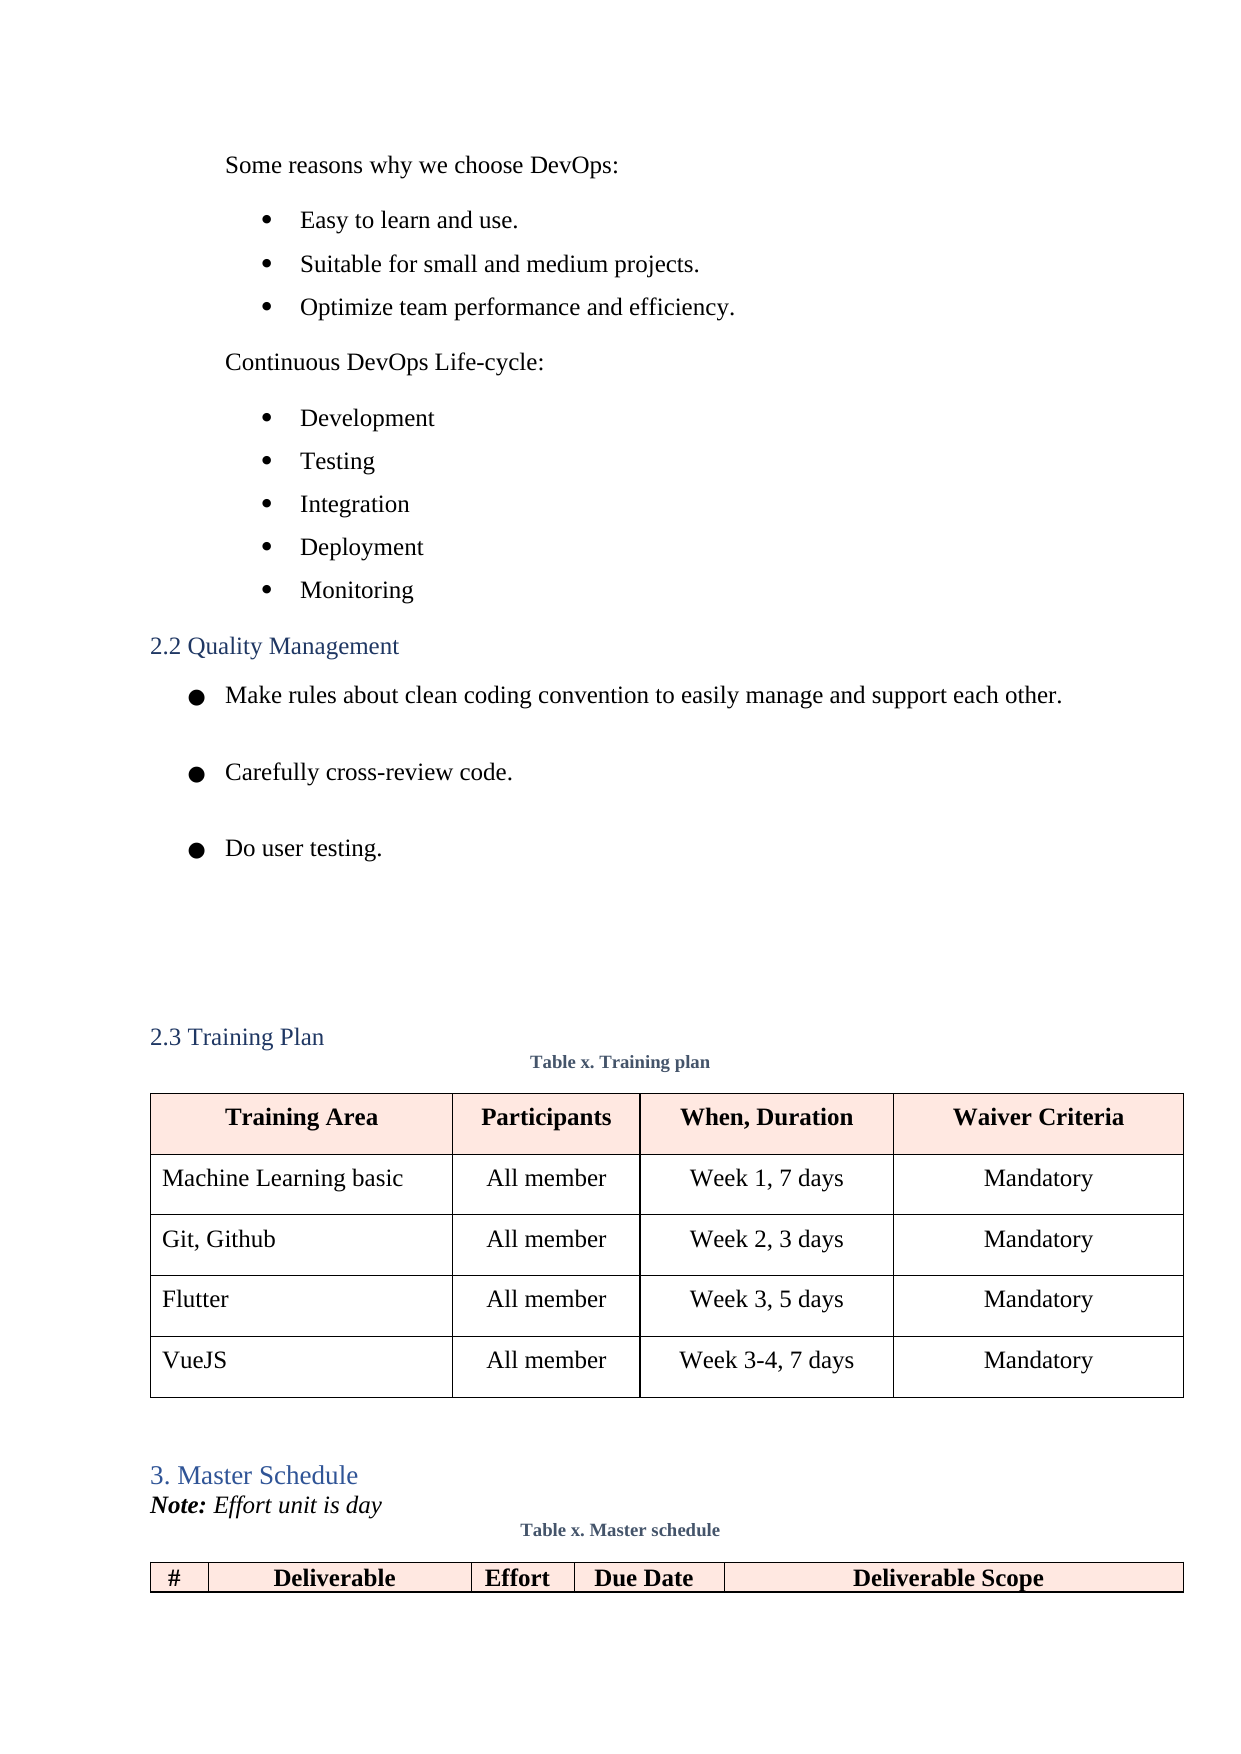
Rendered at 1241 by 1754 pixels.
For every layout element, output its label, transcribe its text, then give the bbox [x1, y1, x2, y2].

table_cell Week 3-4, 7 days [641, 1337, 893, 1397]
list Do user testing. [150, 826, 1090, 868]
table_cell All member [453, 1215, 639, 1275]
list Testing [262, 446, 1090, 475]
table_header Training Area [151, 1094, 452, 1154]
table_cell Week 1, 7 days [641, 1155, 893, 1214]
text Table x. Master schedule [150, 1519, 1090, 1541]
subtitle 2.2 Quality Management [150, 631, 1090, 660]
list Suitable for small and medium projects. [262, 249, 1090, 277]
list Monitoring [262, 576, 1090, 604]
table_cell Week 2, 3 days [641, 1215, 893, 1275]
table_cell Mandatory [894, 1276, 1183, 1336]
subtitle 2.3 Training Plan [150, 1022, 1090, 1051]
table_cell Machine Learning basic [151, 1155, 452, 1214]
list Deployment [262, 532, 1090, 561]
list Carefully cross-review code. [150, 749, 1090, 792]
table_cell Mandatory [894, 1337, 1183, 1397]
table_header # [151, 1563, 208, 1591]
table_header Waiver Criteria [894, 1094, 1183, 1154]
list Integration [262, 489, 1090, 518]
subtitle 3. Master Schedule [150, 1459, 1090, 1490]
table_cell Mandatory [894, 1155, 1183, 1214]
table_cell Mandatory [894, 1215, 1183, 1275]
table_header When, Duration [641, 1094, 893, 1154]
text Some reasons why we choose DevOps: [150, 150, 1090, 179]
list Make rules about clean coding convention to easily manage and support each other. [150, 672, 1090, 715]
list Optimize team performance and efficiency. [262, 292, 1090, 321]
table_cell All member [453, 1276, 639, 1336]
table_cell All member [453, 1337, 639, 1397]
table_header Deliverable Scope [725, 1563, 1183, 1591]
table_cell All member [453, 1155, 639, 1214]
text Note: Effort unit is day [150, 1490, 1090, 1519]
table_header Effort [472, 1563, 574, 1591]
table_cell Week 3, 5 days [641, 1276, 893, 1336]
list Easy to learn and use. [262, 206, 1090, 234]
text Table x. Training plan [150, 1051, 1090, 1072]
table_cell Flutter [151, 1276, 452, 1336]
list Development [262, 403, 1090, 432]
table_cell Git, Github [151, 1215, 452, 1275]
table_header Deliverable [209, 1563, 471, 1591]
table_header Due Date [575, 1563, 724, 1591]
table_cell VueJS [151, 1337, 452, 1397]
text Continuous DevOps Life-cycle: [150, 347, 1090, 376]
table_header Participants [453, 1094, 639, 1154]
